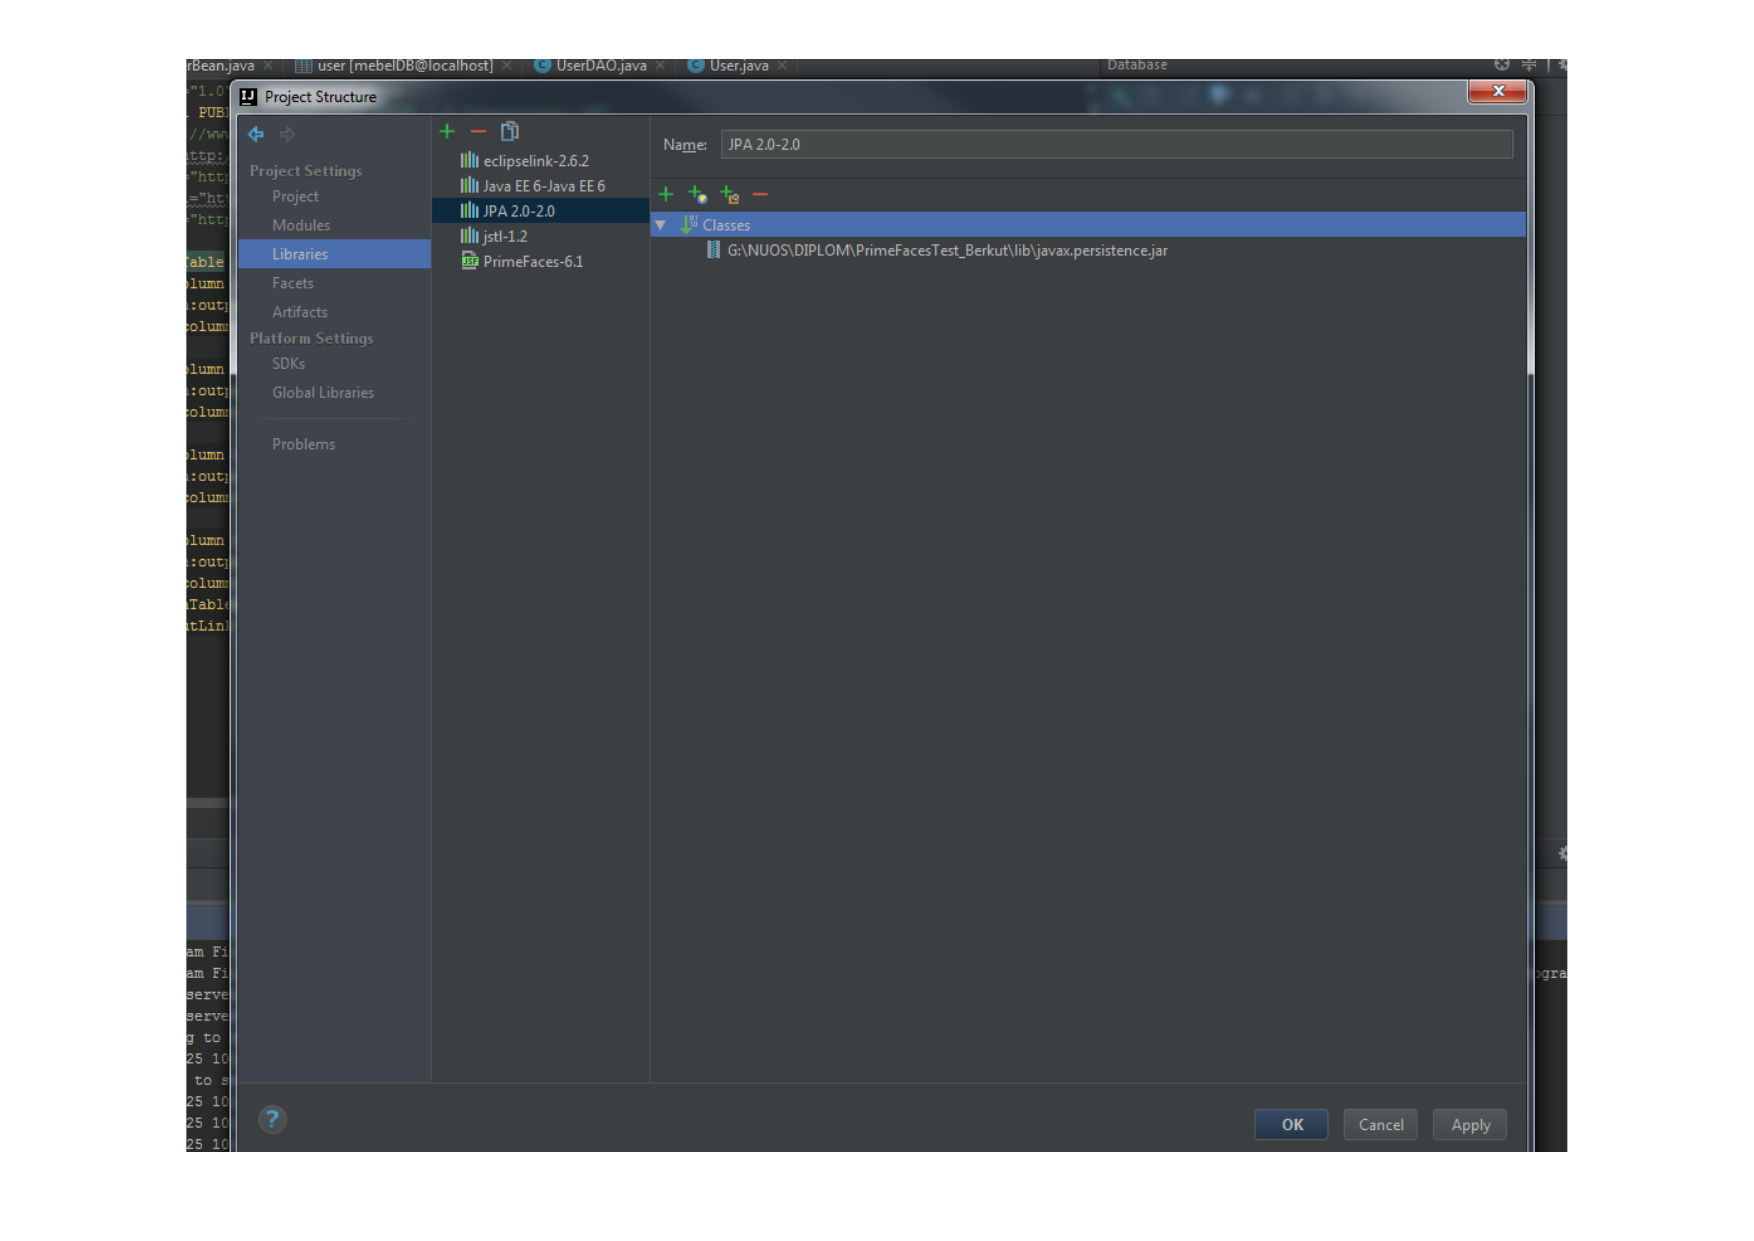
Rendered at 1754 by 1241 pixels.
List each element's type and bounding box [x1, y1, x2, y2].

picture [186, 59, 1568, 1152]
